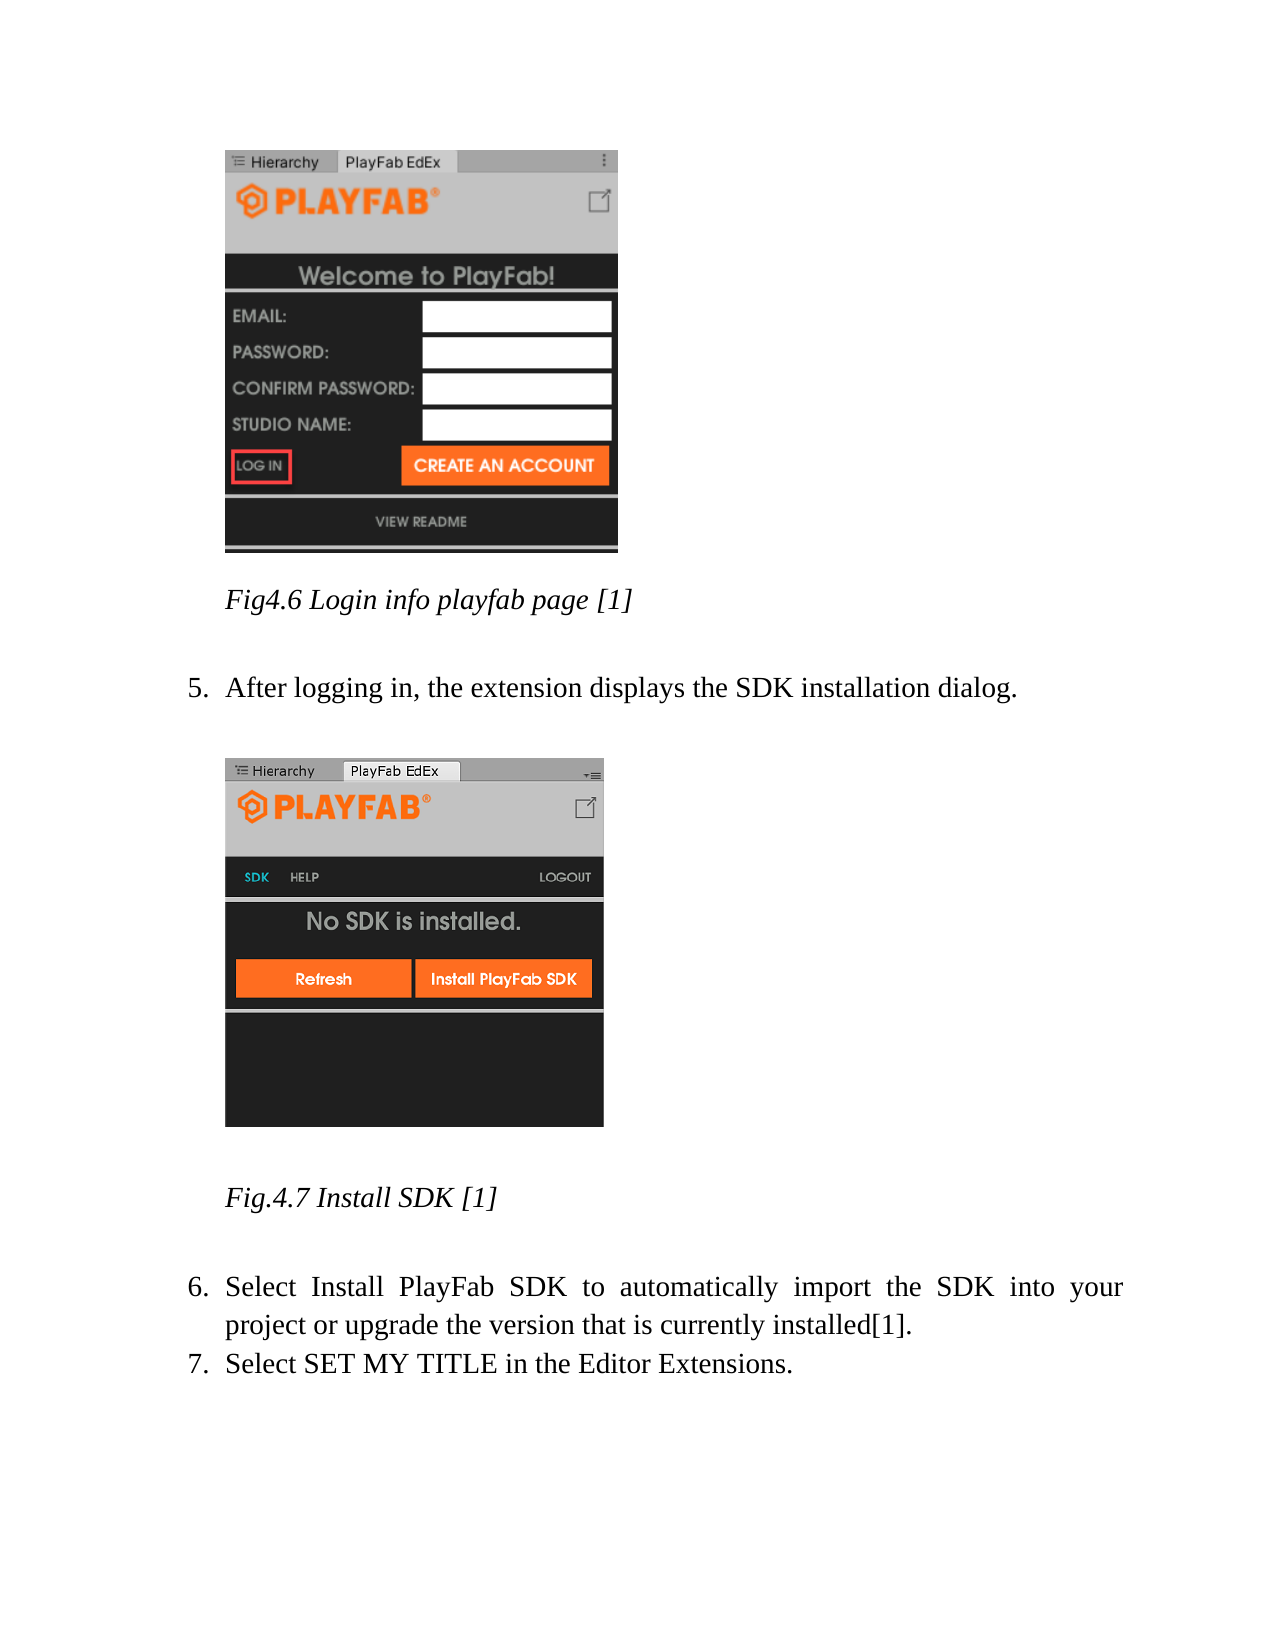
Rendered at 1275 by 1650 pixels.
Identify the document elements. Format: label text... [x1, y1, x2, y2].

list After logging in, the extension displays the SDK installation dialog. [187, 670, 1125, 704]
list Select SET MY TITLE in the Editor Extensions. [187, 1346, 1125, 1379]
picture [225, 758, 604, 1127]
text Fig.4.7 Install SDK [1] [225, 1180, 1125, 1214]
text Fig4.6 Login info playfab page [1] [225, 582, 1125, 615]
list Select Install PlayFab SDK to automatically import the SDK into your project or upgrade the version that is currently installed[1]. [187, 1269, 1125, 1341]
picture [225, 150, 618, 553]
